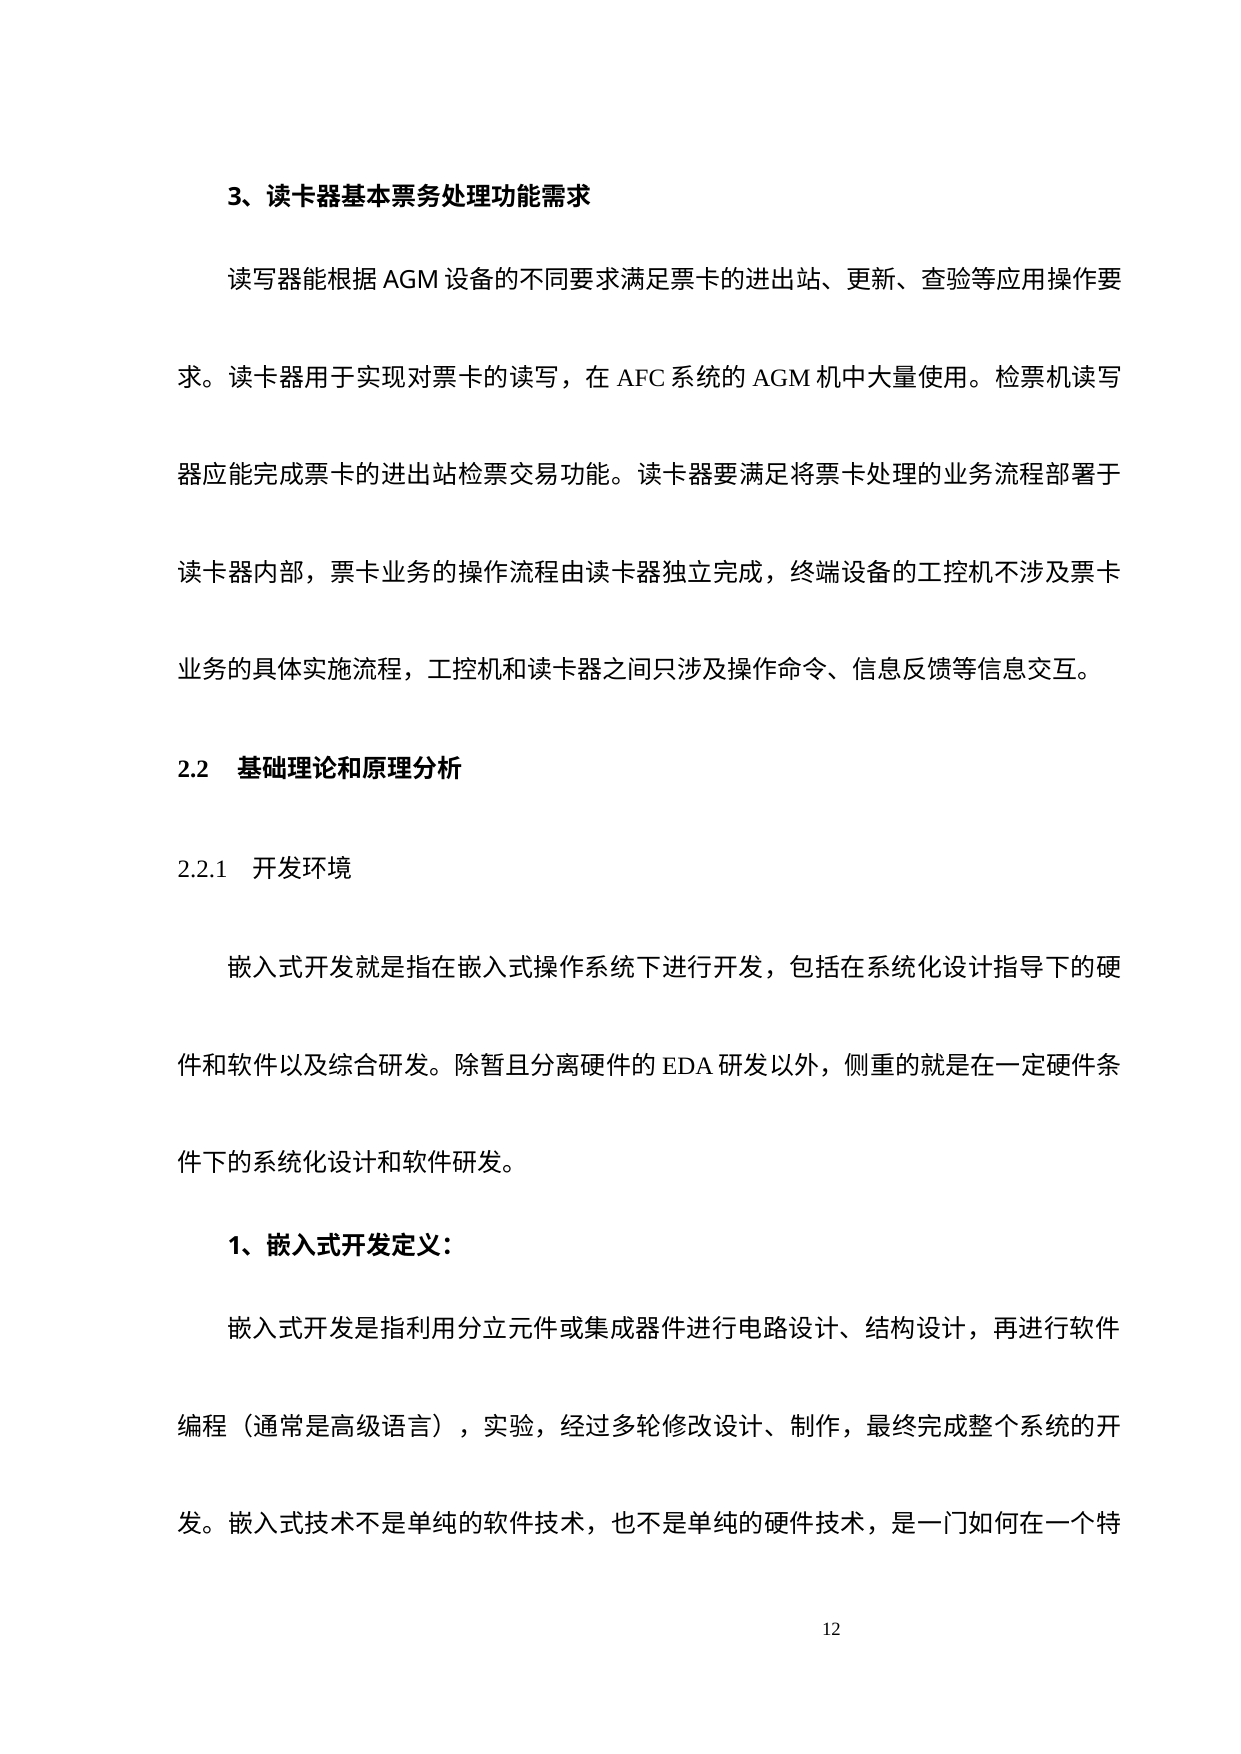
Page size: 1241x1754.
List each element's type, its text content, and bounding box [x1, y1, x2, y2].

text 1、嵌入式开发定义： [177, 1211, 1122, 1276]
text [177, 1294, 1122, 1554]
subtitle 基础理论和原理分析 [177, 734, 1122, 799]
text 读写器能根据AGM设备的不同要求满足票卡的进出站、更新、查验等应用操作要求。读卡器用于实现对票卡的读写，在AFC系统的AGM机中大量使用。检票机读写器应能完成票卡的进出站检票交易功能。读卡器要满足将票卡处理的业务流程部署于读卡器内部，票卡业务的操作流程由读卡器独立完成，终端设备的工控机不涉及票卡业务的具体实施流程，工控机和读卡器之间只涉及操作命令、信息反馈等信息交互。 [177, 245, 1122, 700]
text 3、读卡器基本票务处理功能需求 [177, 162, 1122, 227]
subtitle 开发环境 [177, 834, 1122, 899]
text 嵌入式开发就是指在嵌入式操作系统下进行开发，包括在系统化设计指导下的硬件和软件以及综合研发。除暂且分离硬件的EDA研发以外，侧重的就是在一定硬件条件下的系统化设计和软件研发。 [177, 933, 1122, 1193]
